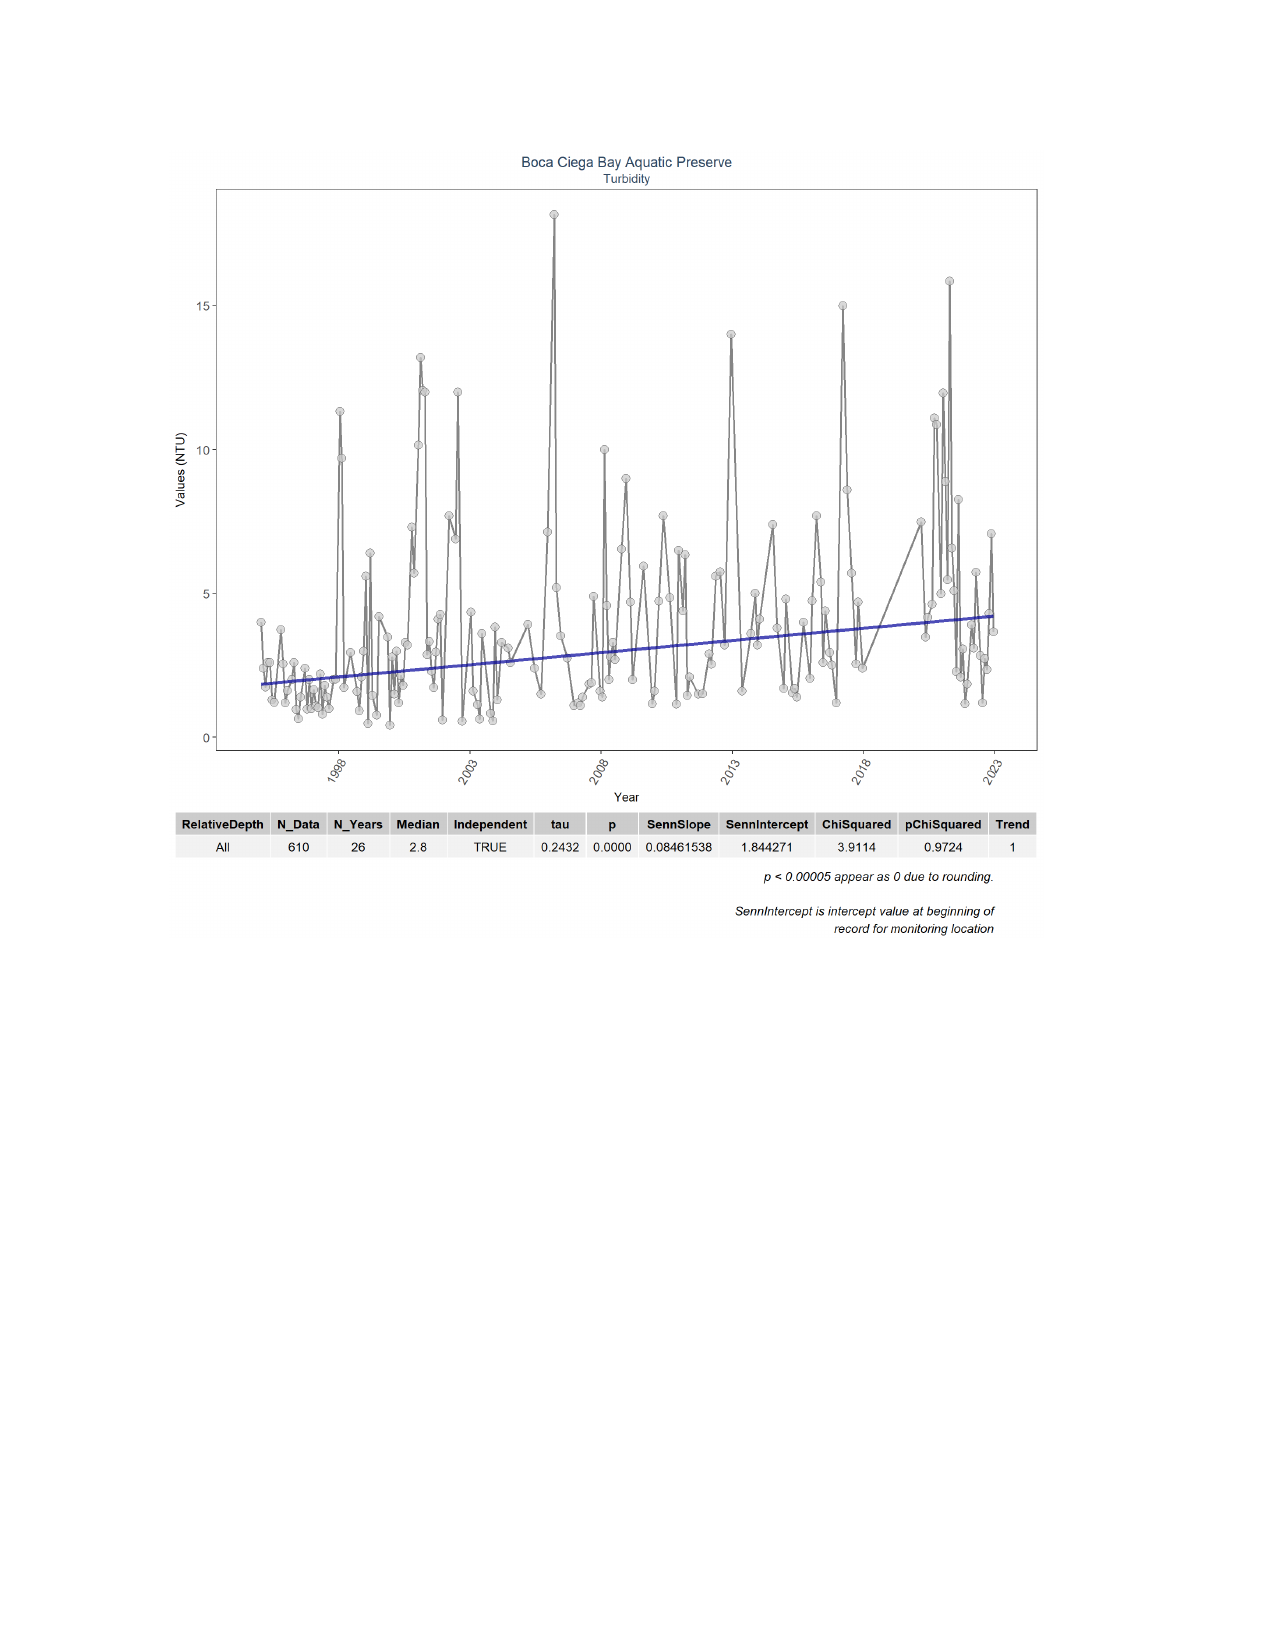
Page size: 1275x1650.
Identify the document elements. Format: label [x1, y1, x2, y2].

picture [168, 150, 1044, 938]
